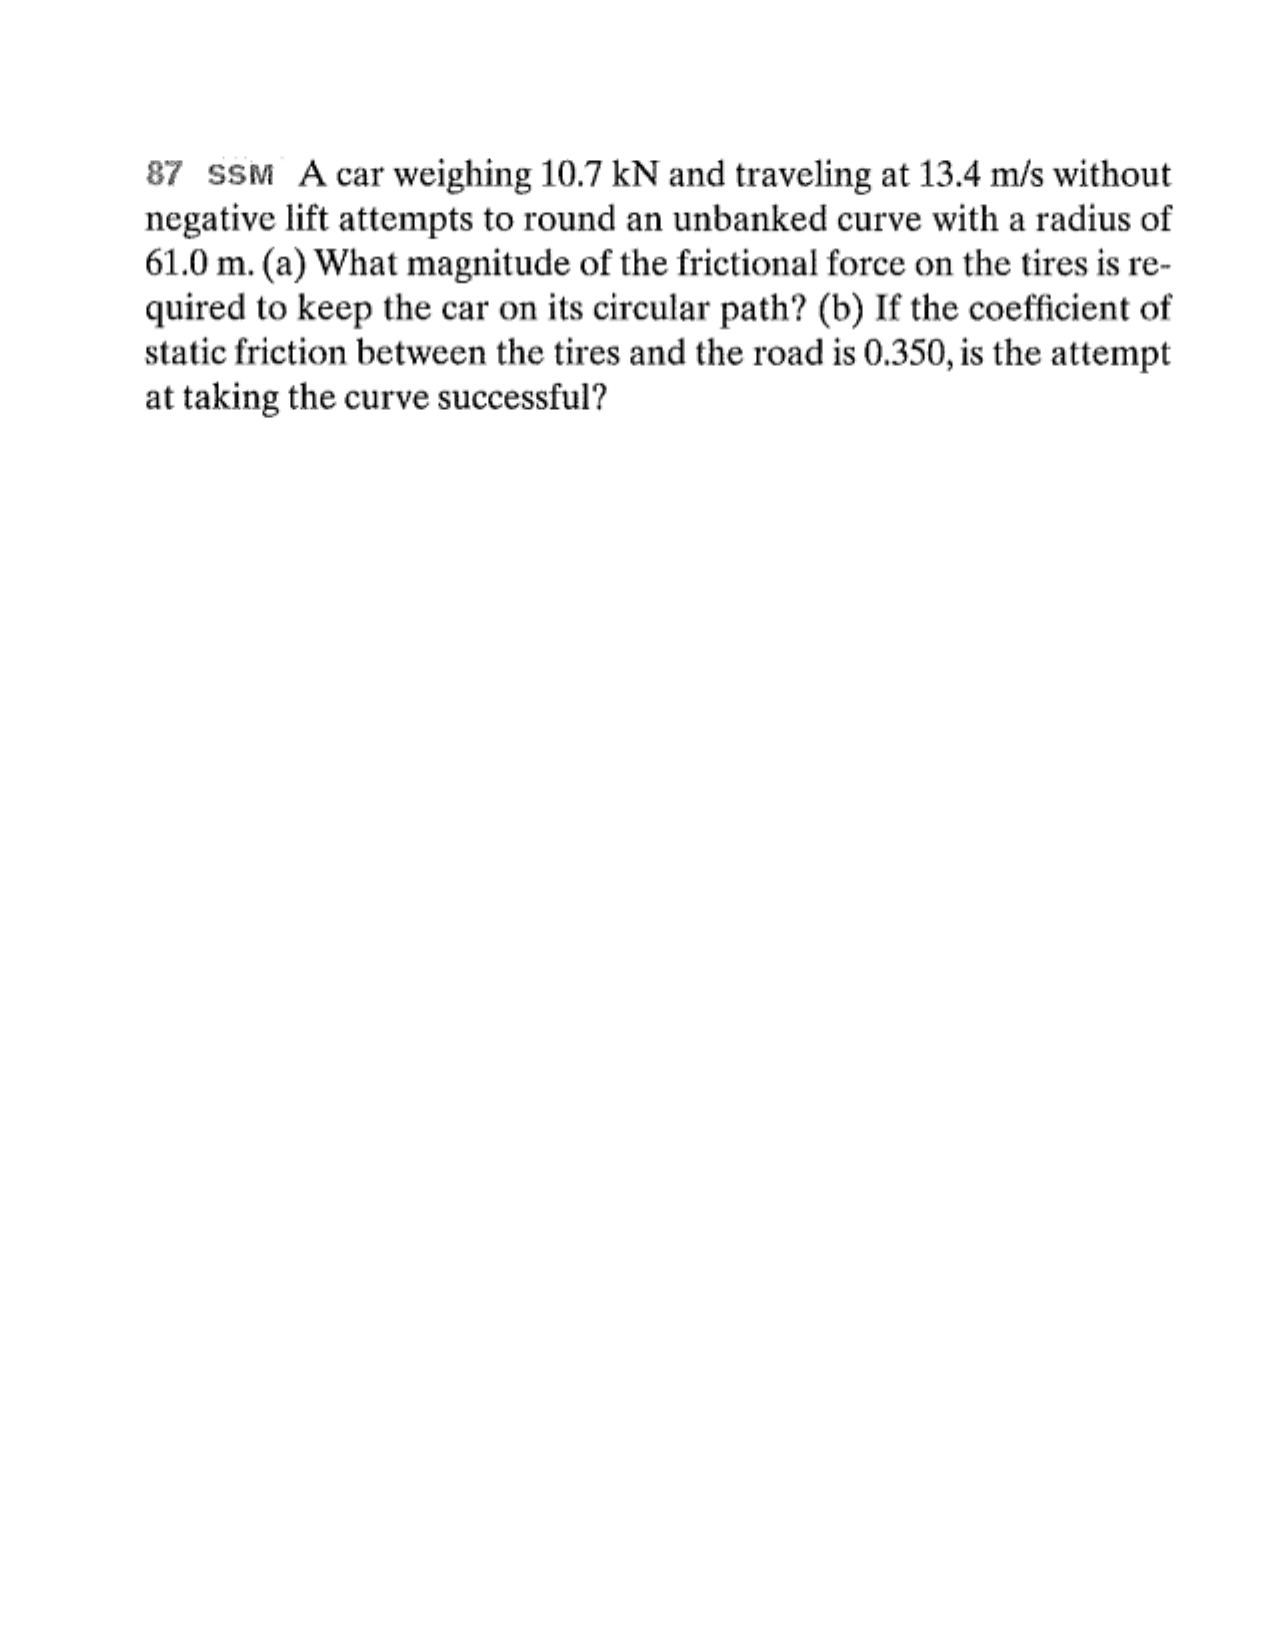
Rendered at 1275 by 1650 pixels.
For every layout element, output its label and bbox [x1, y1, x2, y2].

picture [135, 150, 1187, 426]
